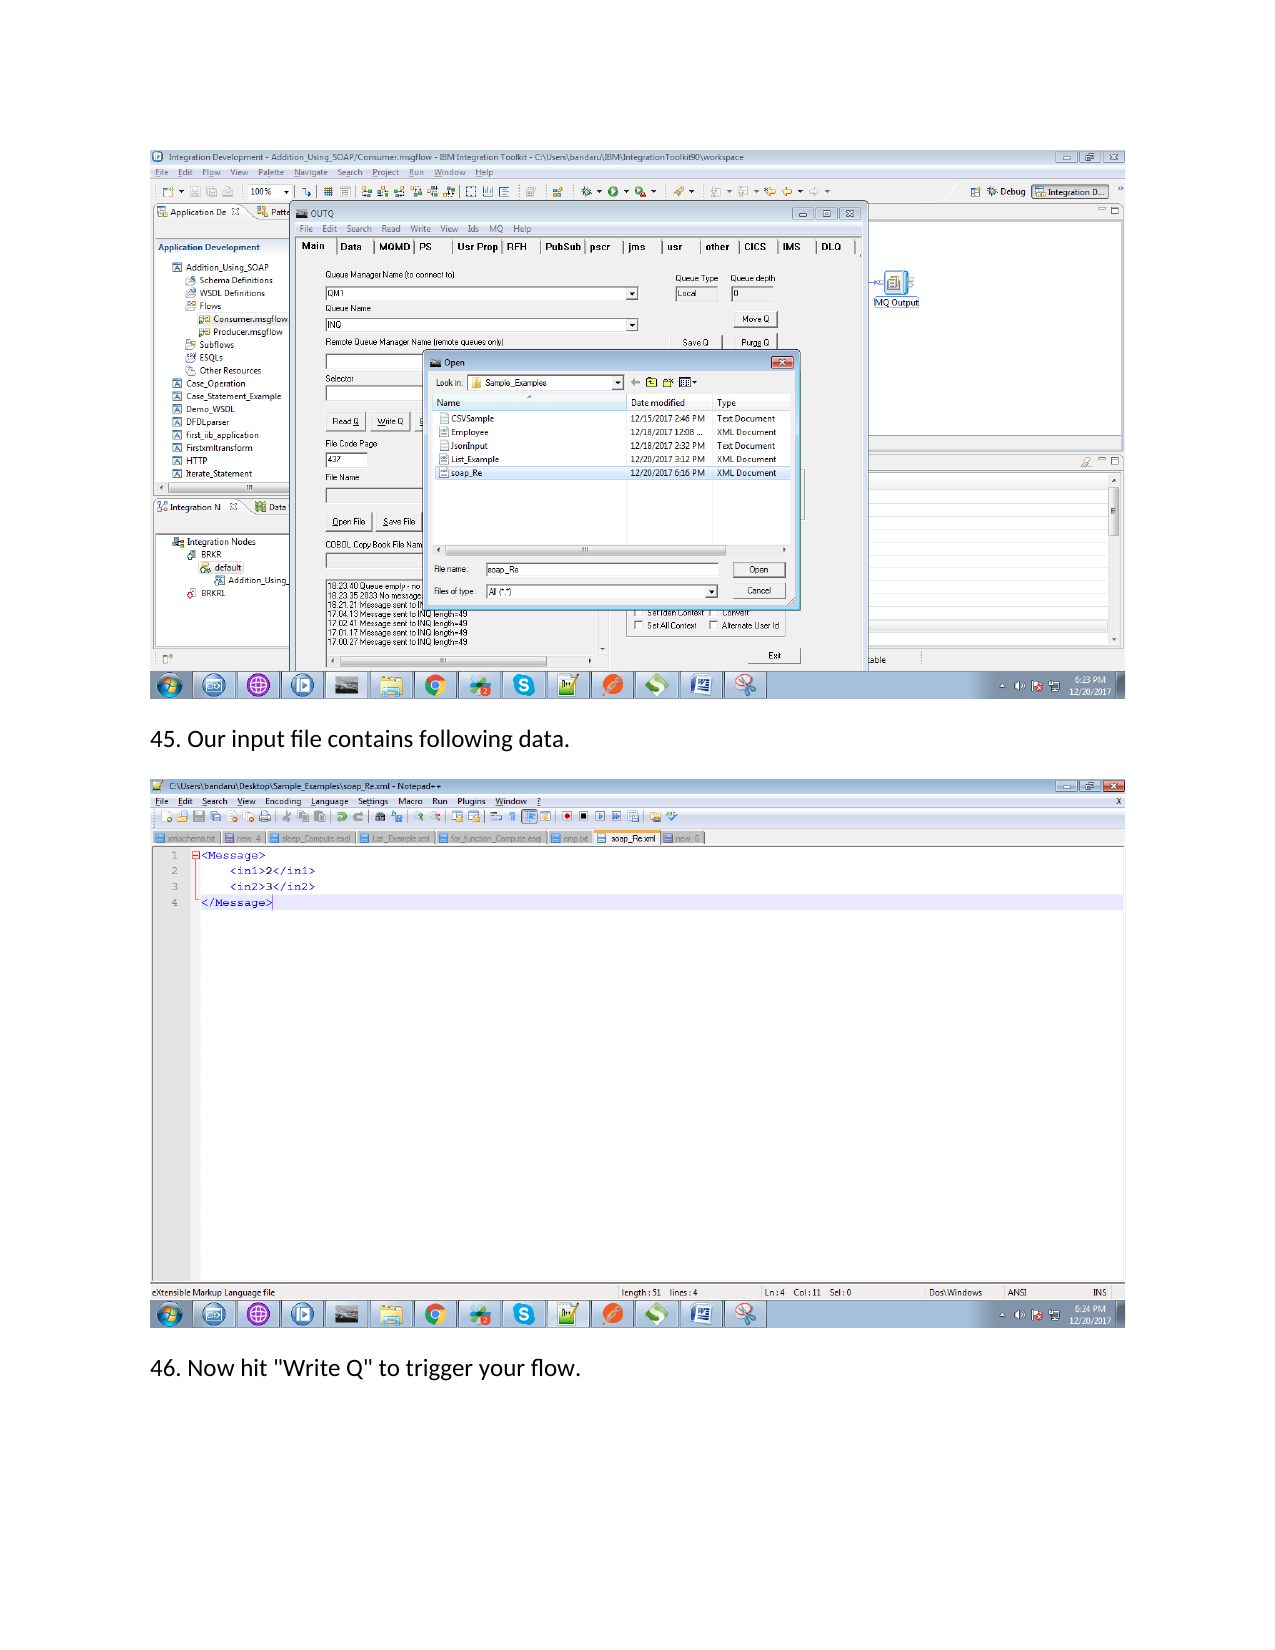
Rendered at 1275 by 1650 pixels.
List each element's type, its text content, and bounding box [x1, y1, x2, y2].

picture [150, 150, 1125, 699]
text 46. Now hit "Write Q" to trigger your flow. [150, 1352, 1125, 1383]
text 45. Our input file contains following data. [150, 723, 1125, 754]
picture [150, 779, 1125, 1328]
